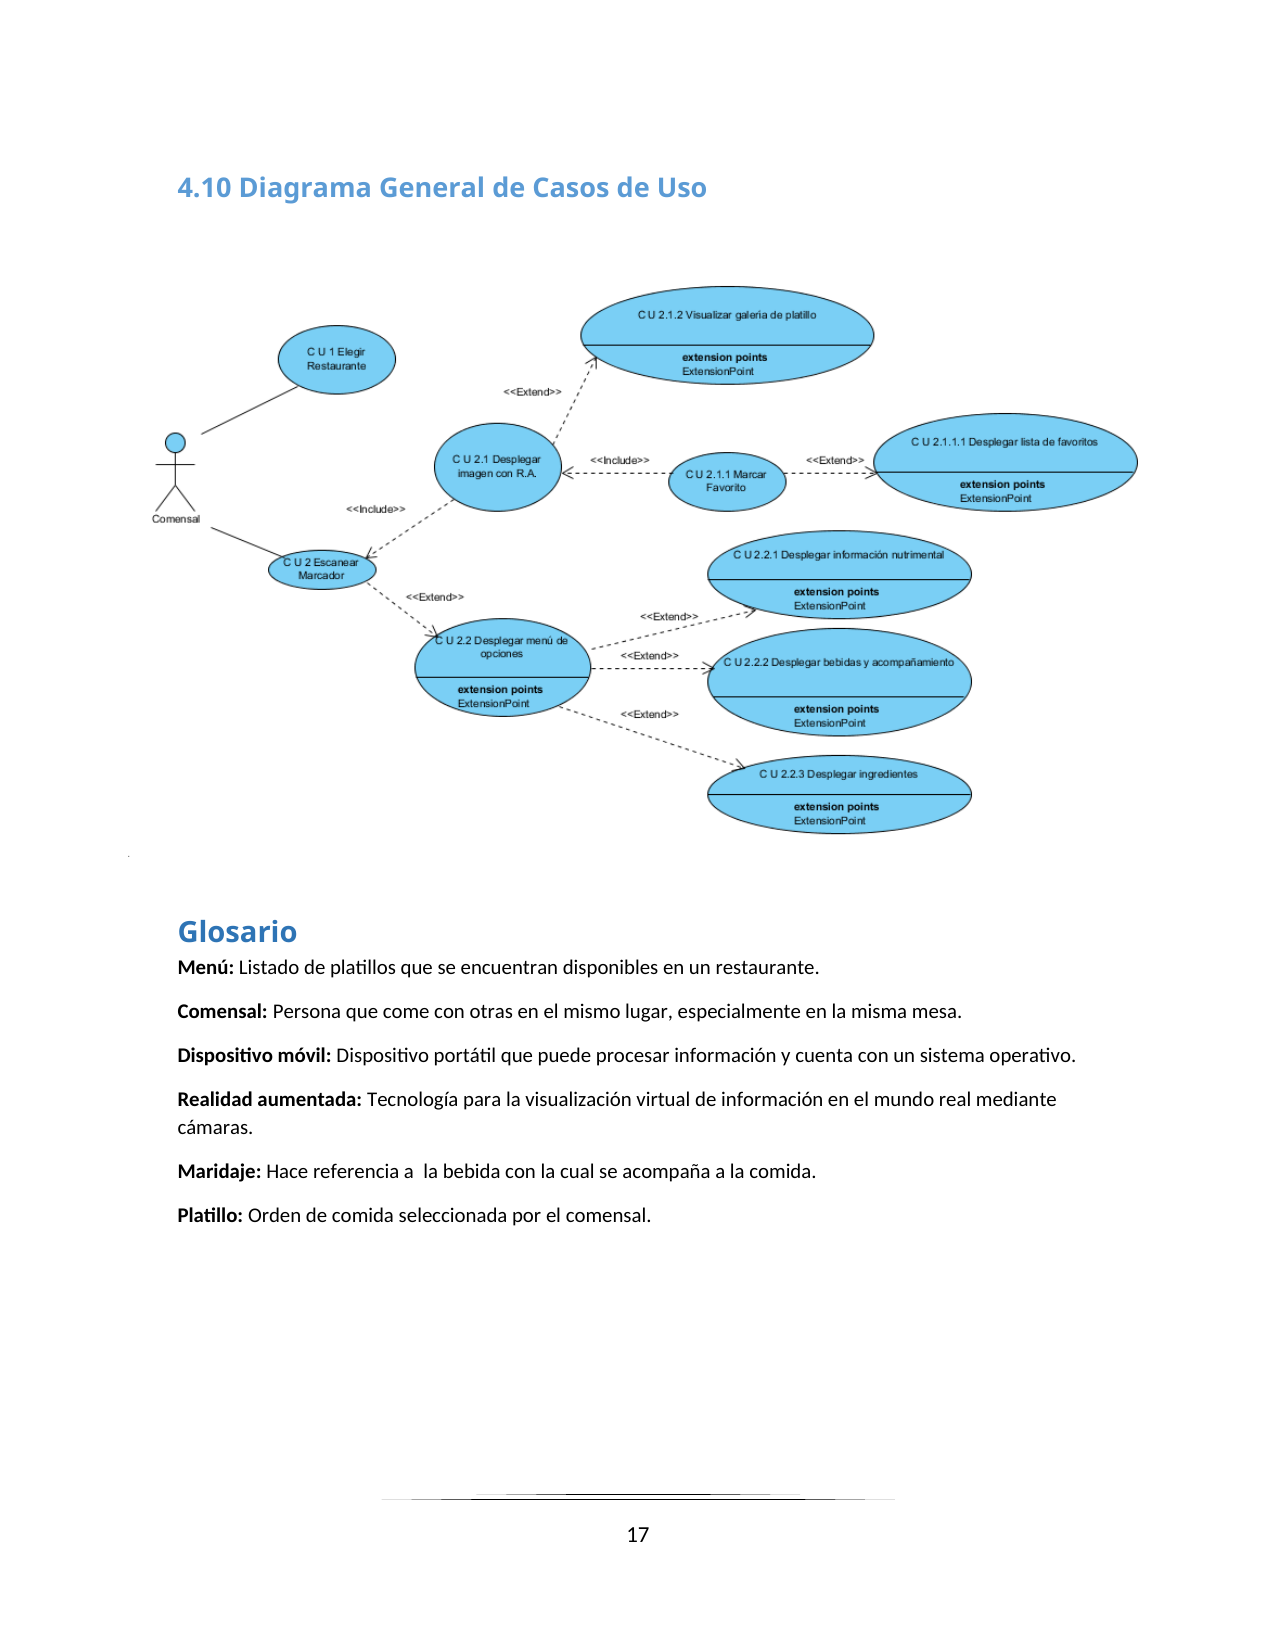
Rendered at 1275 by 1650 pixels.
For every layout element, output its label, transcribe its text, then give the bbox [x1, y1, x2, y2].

text Platillo: Orden de comida seleccionada por el comensal. [177, 1202, 1098, 1228]
subtitle Glosario [177, 857, 1098, 951]
text Dispositivo móvil: Dispositivo portátil que puede procesar información y cuenta con un sistema operativo. [177, 1043, 1098, 1068]
text Maridaje: Hace referencia a la bebida con la cual se acompaña a la comida. [177, 1158, 1098, 1183]
picture [126, 260, 1151, 857]
text Comensal: Persona que come con otras en el mismo lugar, especialmente en la misma mesa. [177, 998, 1098, 1024]
text Realidad aumentada: Tecnología para la visualización virtual de información en el mundo real mediante cámaras. [177, 1087, 1098, 1139]
subtitle 4.10 Diagrama General de Casos de Uso [177, 168, 1098, 205]
text Menú: Listado de platillos que se encuentran disponibles en un restaurante. [177, 954, 1098, 980]
